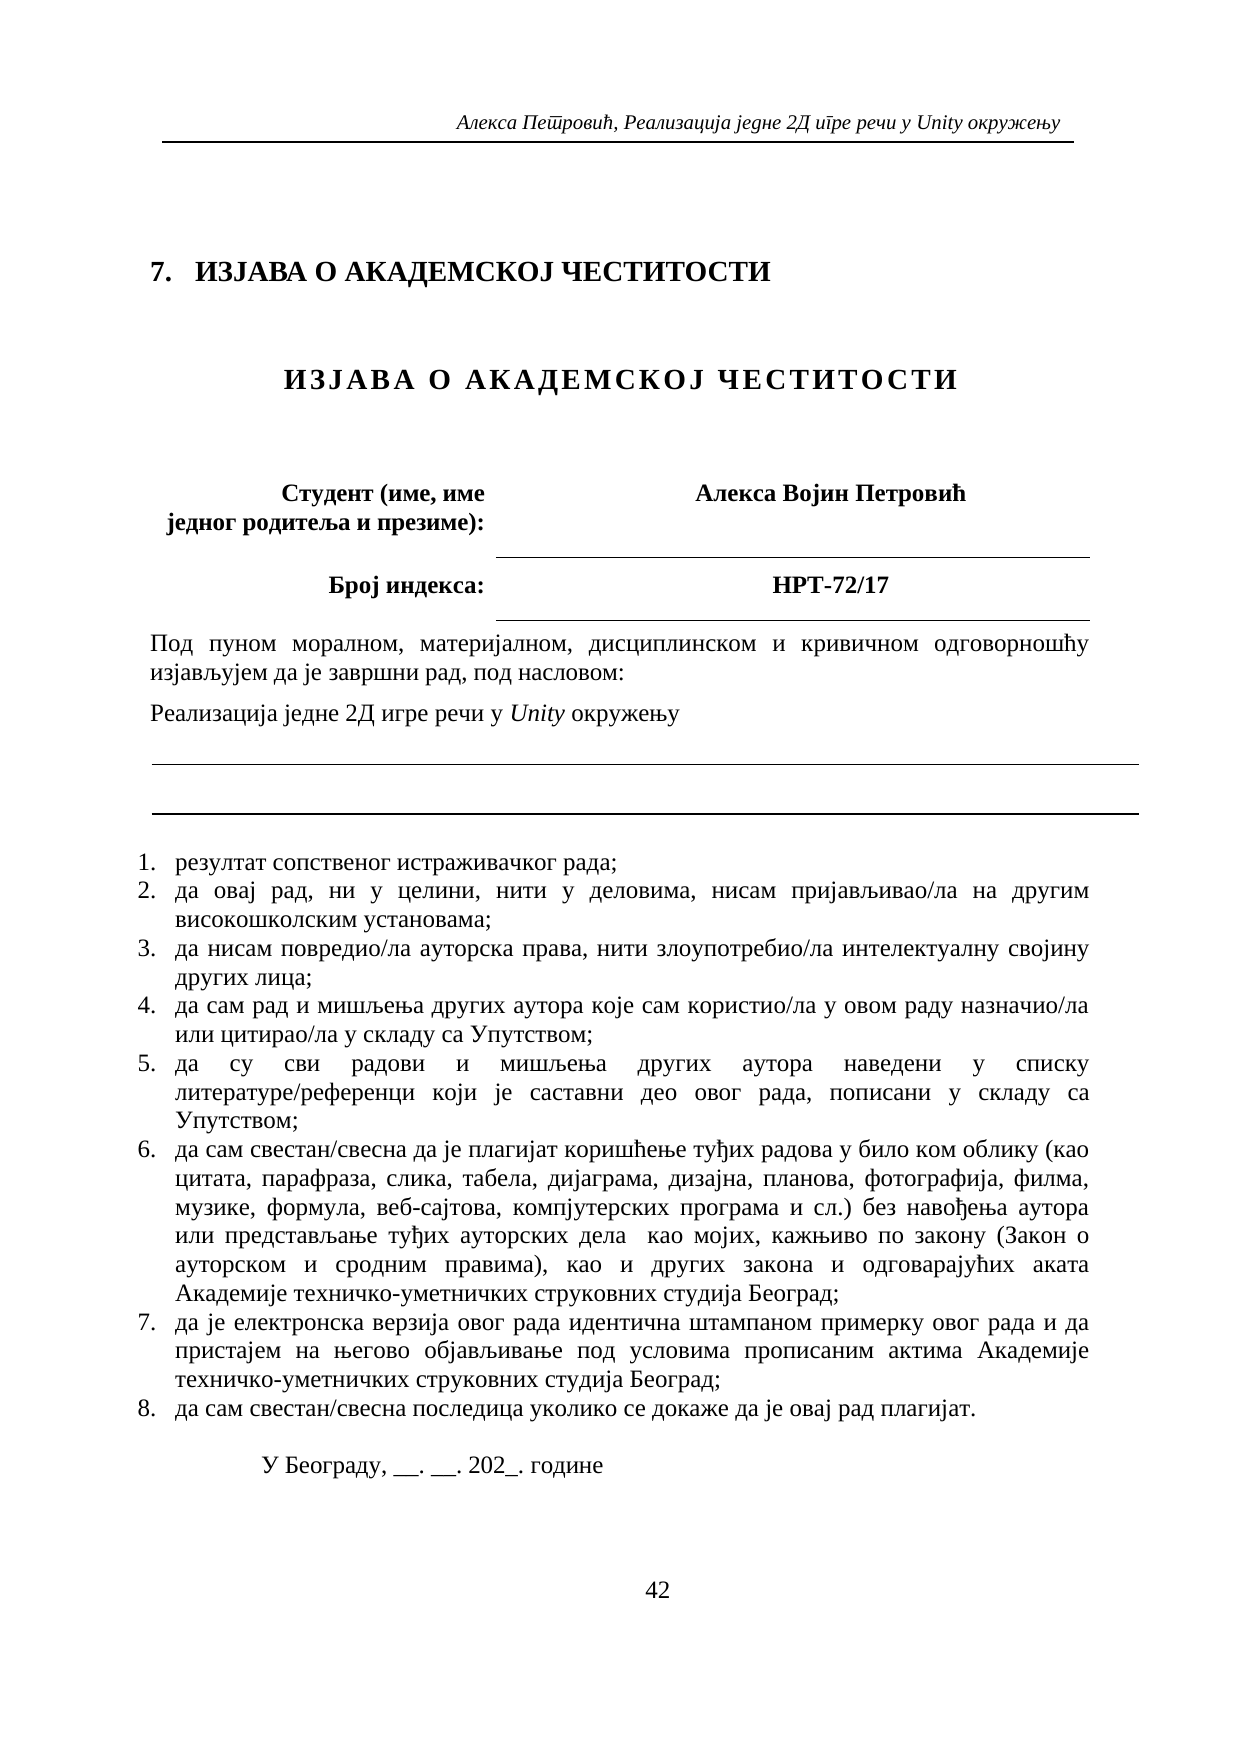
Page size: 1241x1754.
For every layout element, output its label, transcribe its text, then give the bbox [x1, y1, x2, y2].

text ИЗЈАВА О АКАДЕМСКОЈ ЧЕСТИТОСТИ [150, 362, 1090, 396]
text У Београду, __. __. 202_. године [261, 1450, 1090, 1479]
subtitle Изјава о академскoј честитости [150, 254, 1090, 287]
list да овaj рад, ни у целини, нити у деловима, нисам пријављивао/ла на другим високошколским установама; [137, 875, 1090, 933]
table_header Студент (име, име једног родитеља и презиме): [150, 466, 496, 557]
text Под пуном моралном, материјалном, дисциплинском и кривичном одговорношћу изјављујем да је завршни рад, под насловом: [150, 628, 1090, 685]
text Реализација једне 2Д игре речи у Unity окружењу [150, 698, 1090, 727]
list да сам свестан/свесна да је плагијат коришћење туђих радова у било ком облику (као цитата, парафраза, слика, табела, дијаграма, дизајна, планова, фотографија, филма, музике, формула, веб-сајтова, компјутерских програма и сл.) без навођења аутора или представљање туђих ауторских дела као мојих, кажњиво по закону (Закон о ауторском и сродним правима), као и других закона и одговарајућих аката Академије техничко-уметничких струковних студија Београд; [137, 1134, 1090, 1307]
list да сам свестан/свесна последица уколико се докаже да је овај рад плагијат. [137, 1393, 1090, 1422]
table_cell Број индекса: [150, 557, 496, 620]
list резултат сопственог истраживачког рада; [137, 847, 1090, 875]
table_cell НРТ-72/17 [496, 558, 1090, 620]
list да су сви радови и мишљења других аутора наведени у списку литературе/референци који је саставни део овог рада, пописани у складу са Упутством; [137, 1048, 1090, 1134]
list да нисам повредио/ла ауторска права, нити злоупотребио/ла интелектуалну својину других лица; [137, 933, 1090, 990]
list да сам рад и мишљења других аутора које сам користио/ла у овом раду назначио/ла или цитирао/ла у складу са Упутством; [137, 990, 1090, 1048]
table_header Алекса Војин Петровић [496, 466, 1090, 557]
list да је електронска верзија овог рада идентична штампаном примерку овог рада и да пристајем на његово објављивање под условима прописаним актима Академије техничко-уметничких струковних студија Београд; [137, 1307, 1090, 1393]
